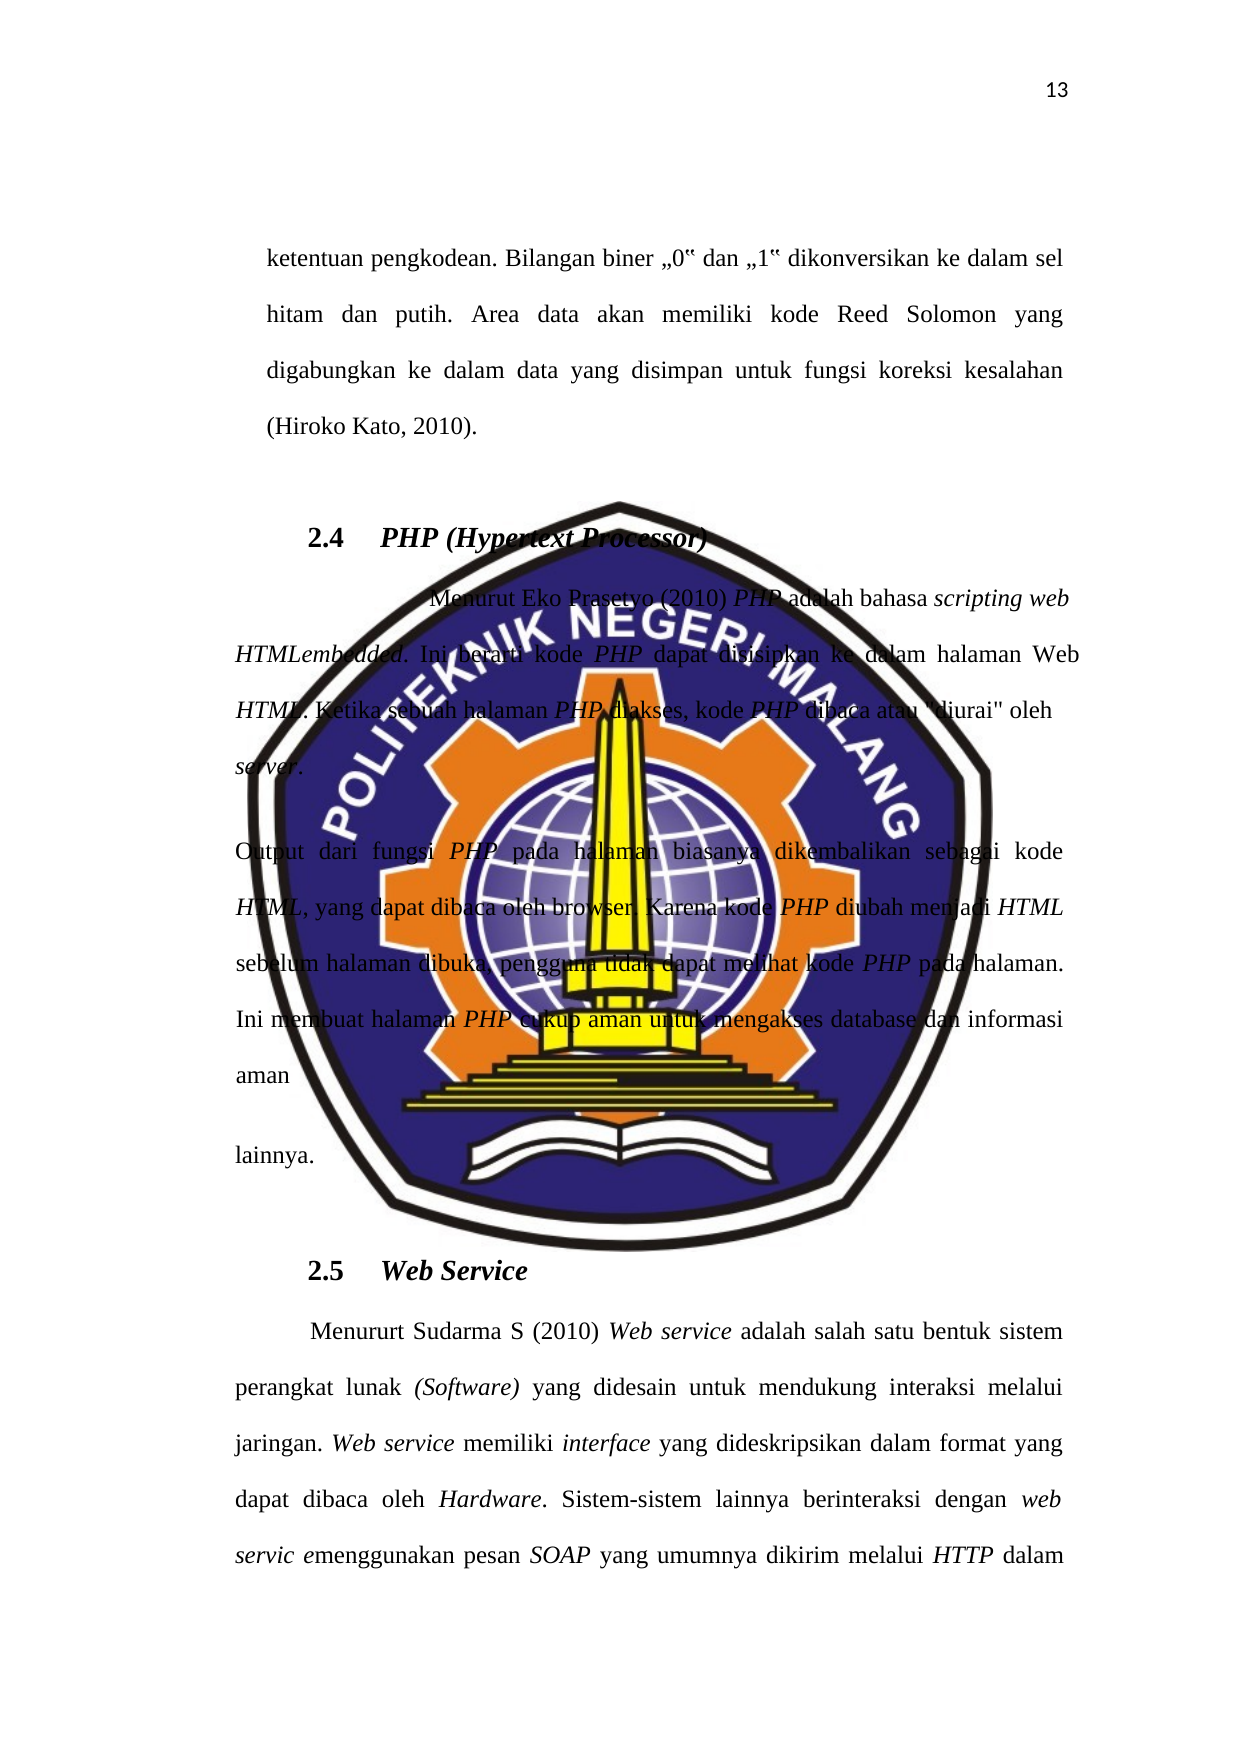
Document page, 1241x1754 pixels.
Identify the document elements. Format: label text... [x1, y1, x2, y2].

picture [247, 612, 993, 639]
picture [247, 724, 993, 751]
text server. [235, 751, 1080, 780]
picture [247, 1089, 993, 1140]
picture [247, 1169, 993, 1252]
text Menurut Eko Prasetyo (2010) PHP adalah bahasa scripting web [235, 583, 1069, 612]
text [235, 1316, 1064, 1569]
subtitle 2.5 Web Service [235, 1253, 1068, 1287]
text lainnya. [235, 1140, 1080, 1169]
picture [247, 780, 993, 836]
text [266, 243, 1064, 439]
subtitle 2.4 PHP (Hypertext Processor) [235, 520, 1068, 554]
picture [247, 554, 993, 583]
text HTMLembedded. Ini berarti kode PHP dapat disisipkan ke dalam halaman Web HTML. Ketika sebuah halaman PHP diakses, kode PHP dibaca atau "diurai" oleh [235, 639, 1080, 724]
text Output dari fungsi PHP pada halaman biasanya dikembalikan sebagai kode HTML, yang dapat dibaca oleh browser. Karena kode PHP diubah menjadi HTML sebelum halaman dibuka, pengguna tidak dapat melihat kode PHP pada halaman. Ini membuat halaman PHP cukup aman untuk mengakses database dan informasi aman [235, 836, 1064, 1089]
picture [247, 501, 993, 520]
